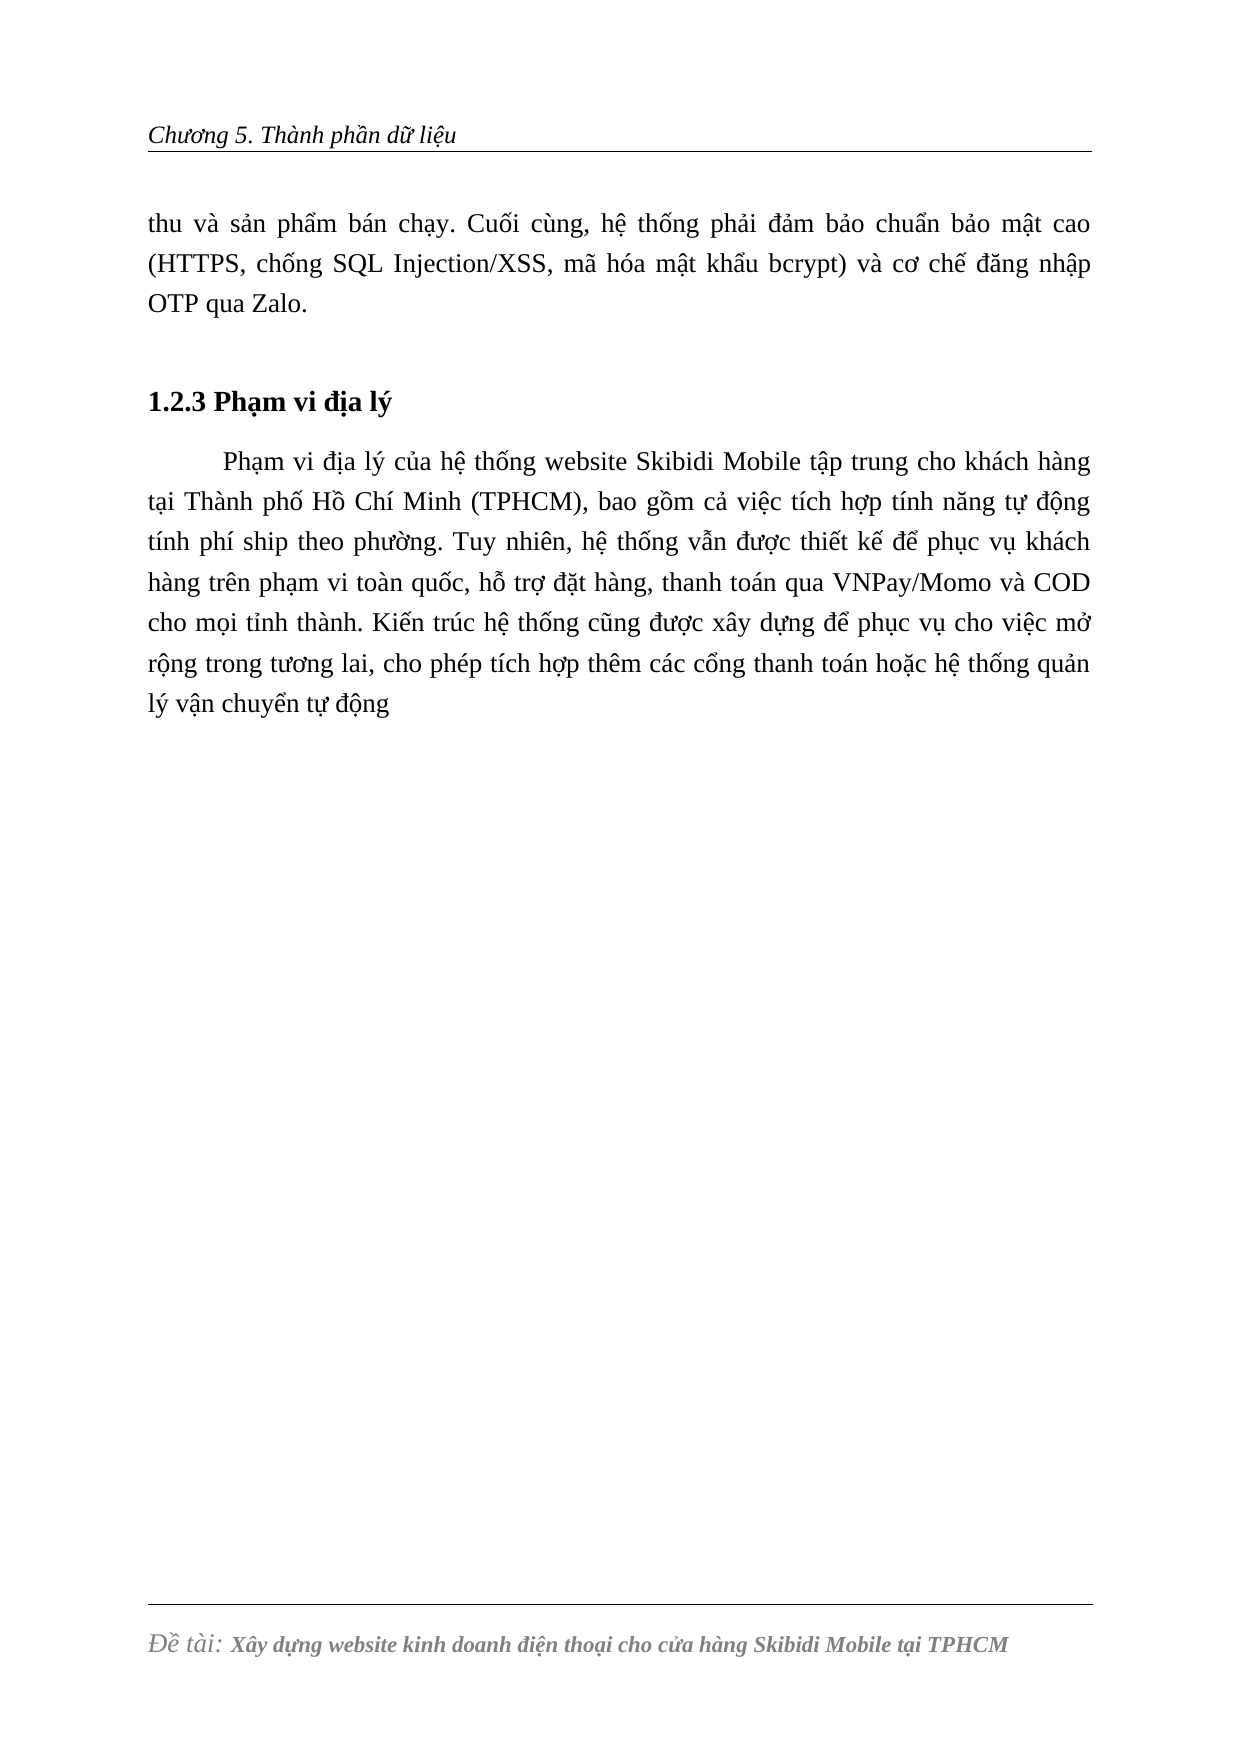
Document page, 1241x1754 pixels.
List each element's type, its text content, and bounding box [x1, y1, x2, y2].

text Phạm vi địa lý của hệ thống website Skibidi Mobile tập trung cho khách hàng tại Thành phố Hồ Chí Minh (TPHCM), bao gồm cả việc tích hợp tính năng tự động tính phí ship theo phường. Tuy nhiên, hệ thống vẫn được thiết kế để phục vụ khách hàng trên phạm vi toàn quốc, hỗ trợ đặt hàng, thanh toán qua VNPay/Momo và COD cho mọi tỉnh thành. Kiến trúc hệ thống cũng được xây dựng để phục vụ cho việc mở rộng trong tương lai, cho phép tích hợp thêm các cổng thanh toán hoặc hệ thống quản lý vận chuyển tự động [148, 445, 1092, 718]
subtitle Phạm vi địa lý [148, 378, 1092, 420]
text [148, 207, 1092, 319]
